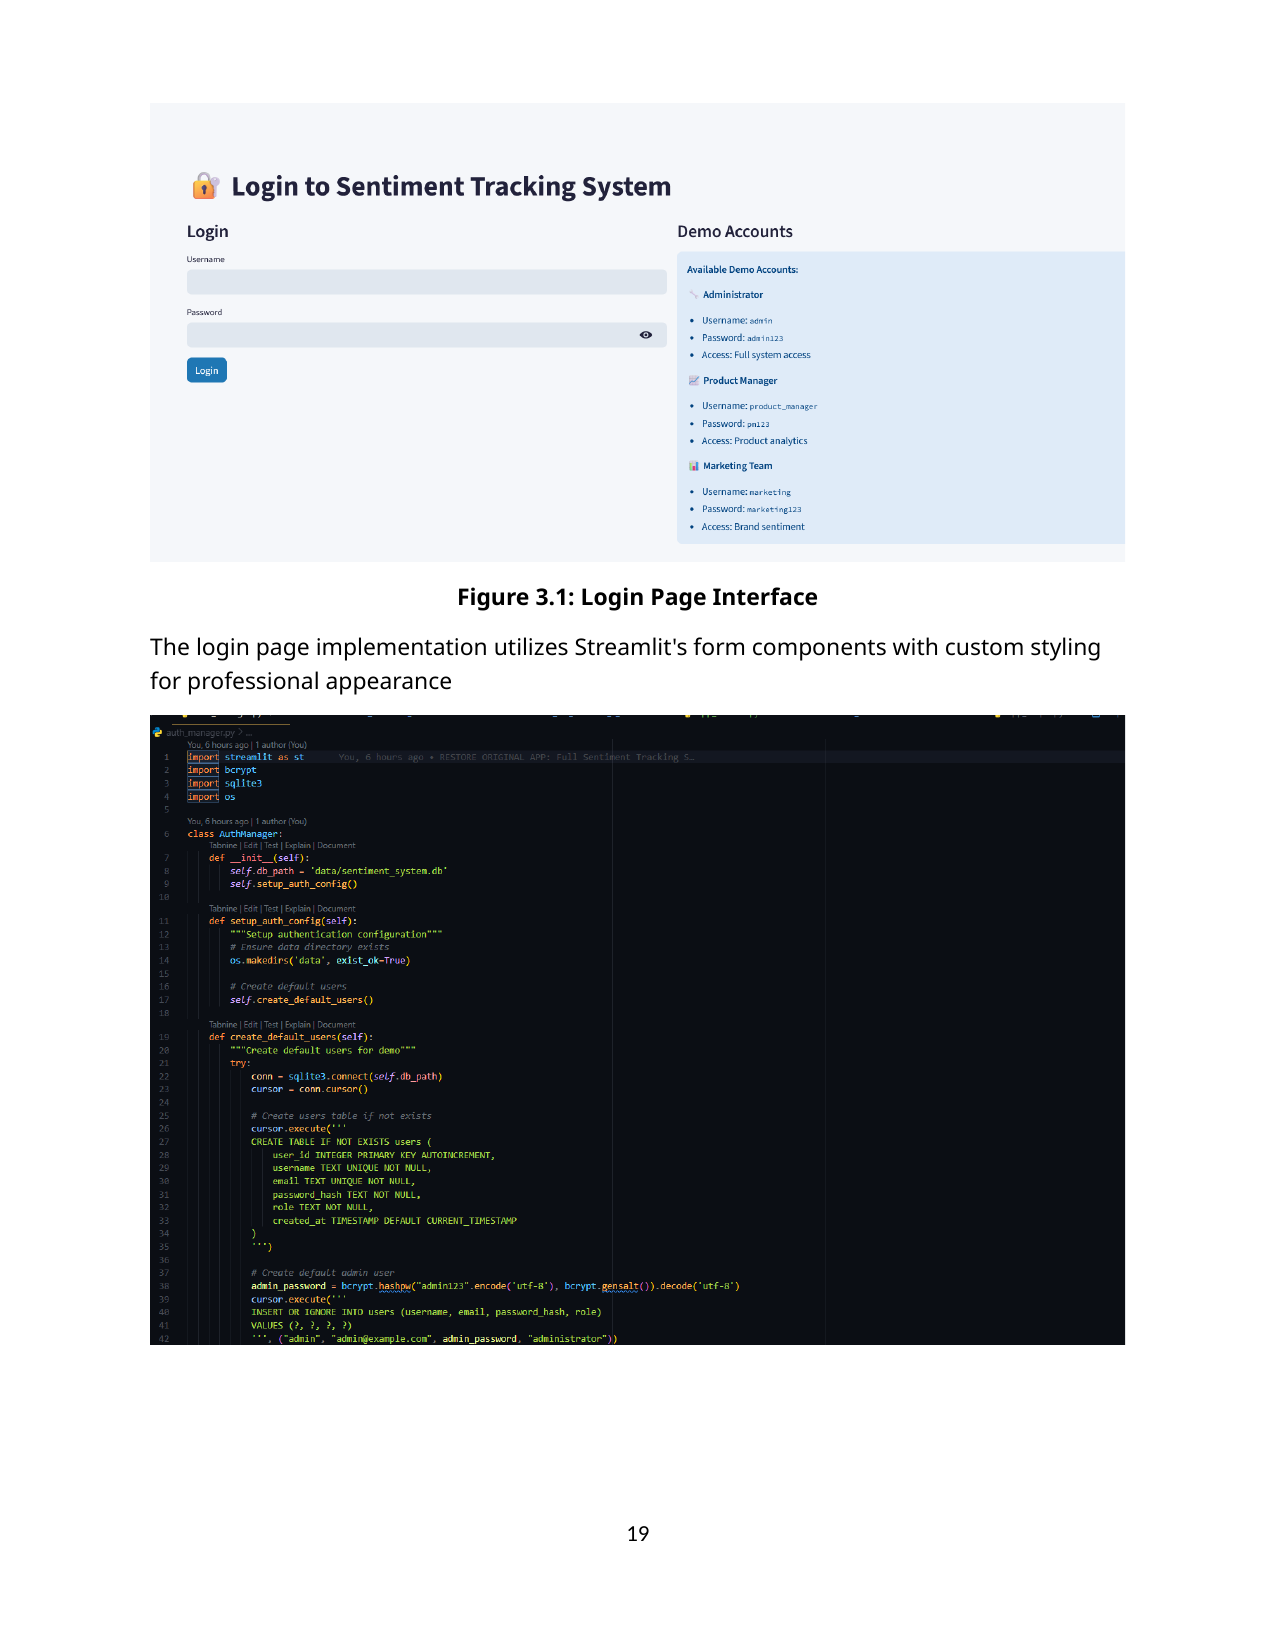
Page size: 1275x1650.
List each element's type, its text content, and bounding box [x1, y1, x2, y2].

picture [150, 715, 1125, 1345]
text The login page implementation utilizes Streamlit's form components with custom styling for professional appearance [150, 631, 1125, 696]
picture [150, 103, 1125, 562]
text Figure 3.1: Login Page Interface [150, 581, 1125, 612]
